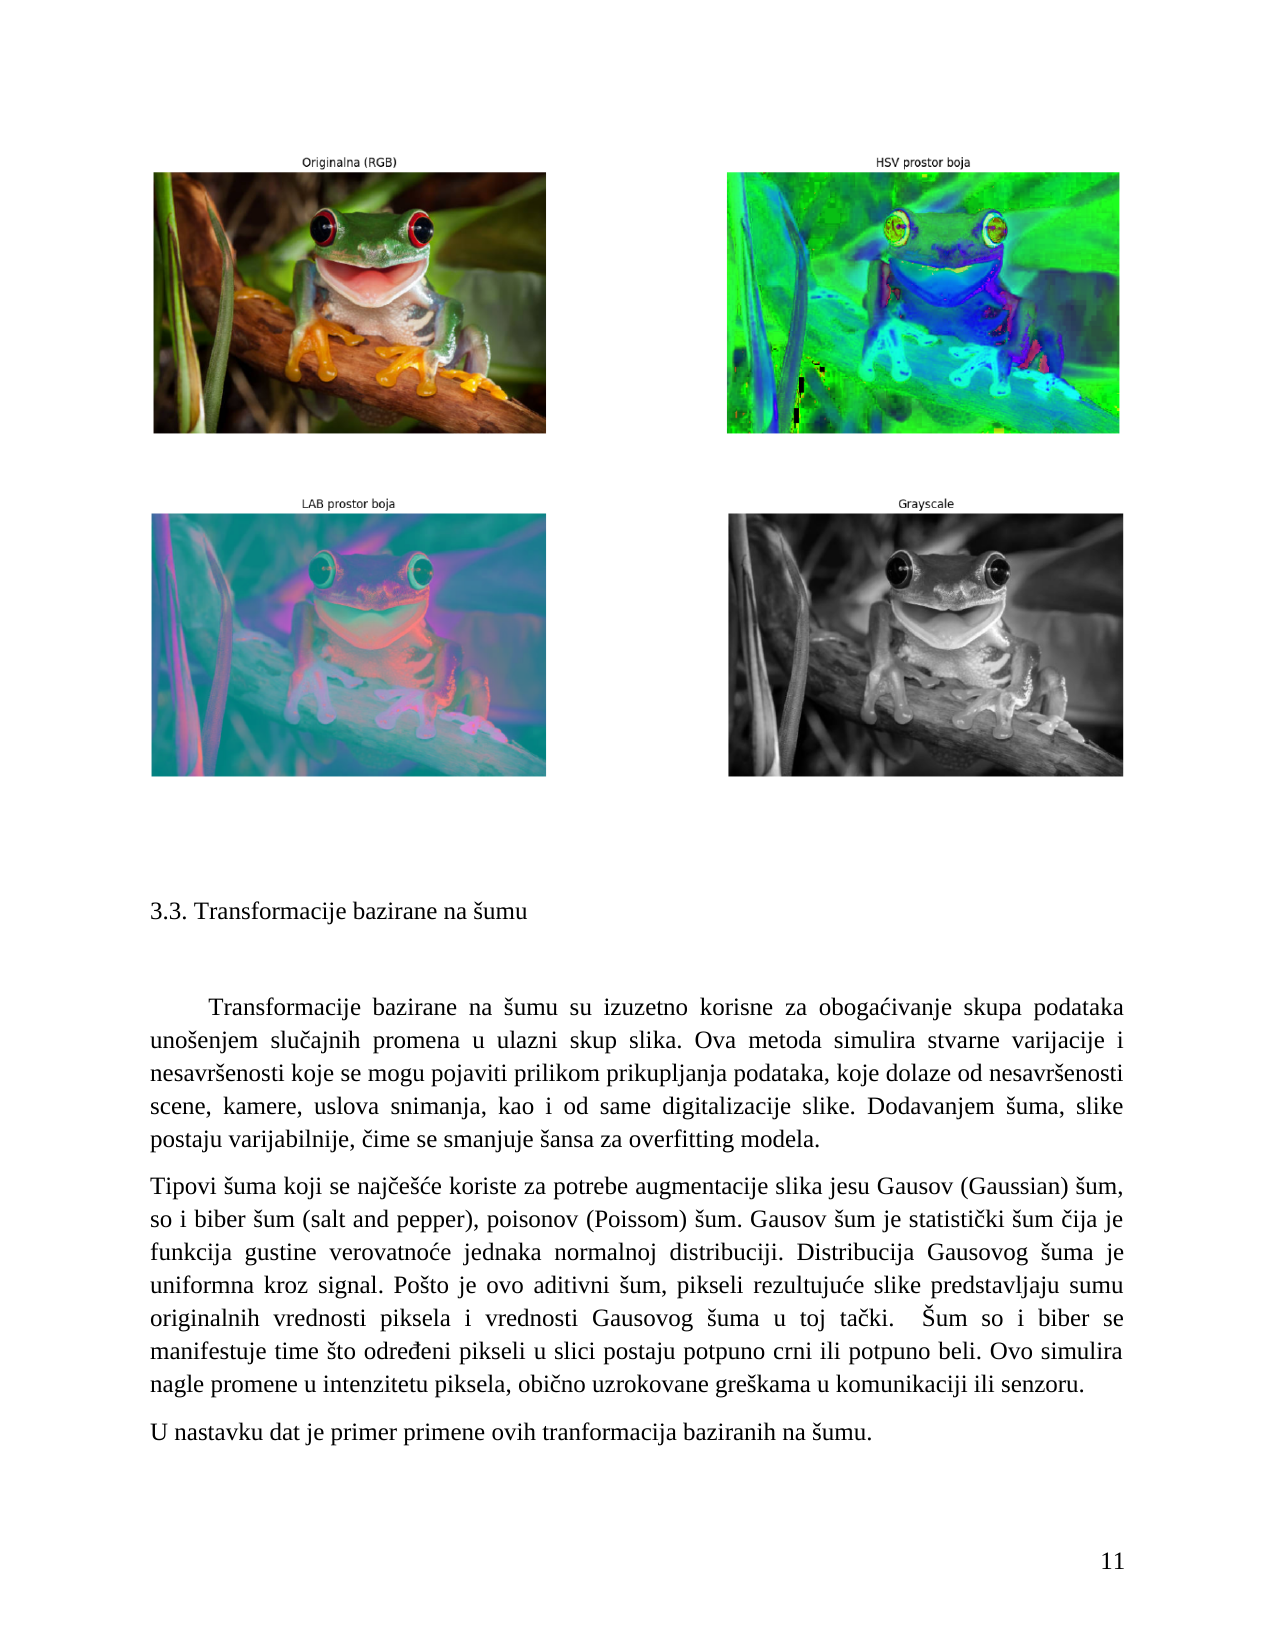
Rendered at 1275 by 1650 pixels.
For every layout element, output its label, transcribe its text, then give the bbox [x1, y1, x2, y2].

text Tipovi šuma koji se najčešće koriste za potrebe augmentacije slika jesu Gausov (Gaussian) šum, so i biber šum (salt and pepper), poisonov (Poissom) šum. Gausov šum je statistički šum čija je funkcija gustine verovatnoće jednaka normalnoj distribuciji. Distribucija Gausovog šuma je uniformna kroz signal. Pošto je ovo aditivni šum, pikseli rezultujuće slike predstavljaju sumu originalnih vrednosti piksela i vrednosti Gausovog šuma u toj tački. Šum so i biber se manifestuje time što određeni pikseli u slici postaju potpuno crni ili potpuno beli. Ovo simulira nagle promene u intenzitetu piksela, obično uzrokovane greškama u komunikaciji ili senzoru. [150, 1171, 1125, 1398]
picture [150, 150, 1125, 440]
text Transformacije bazirane na šumu su izuzetno korisne za obogaćivanje skupa podataka unošenjem slučajnih promena u ulazni skup slika. Ova metoda simulira stvarne varijacije i nesavršenosti koje se mogu pojaviti prilikom prikupljanja podataka, koje dolaze od nesavršenosti scene, kamere, uslova snimanja, kao i od same digitalizacije slike. Dodavanjem šuma, slike postaju varijabilnije, čime se smanjuje šansa za overfitting modela. [150, 992, 1125, 1152]
text U nastavku dat je primer primene ovih tranformacija baziranih na šumu. [150, 1417, 1125, 1446]
picture [150, 490, 1125, 780]
text 3.3. Transformacije bazirane na šumu [150, 896, 1125, 925]
